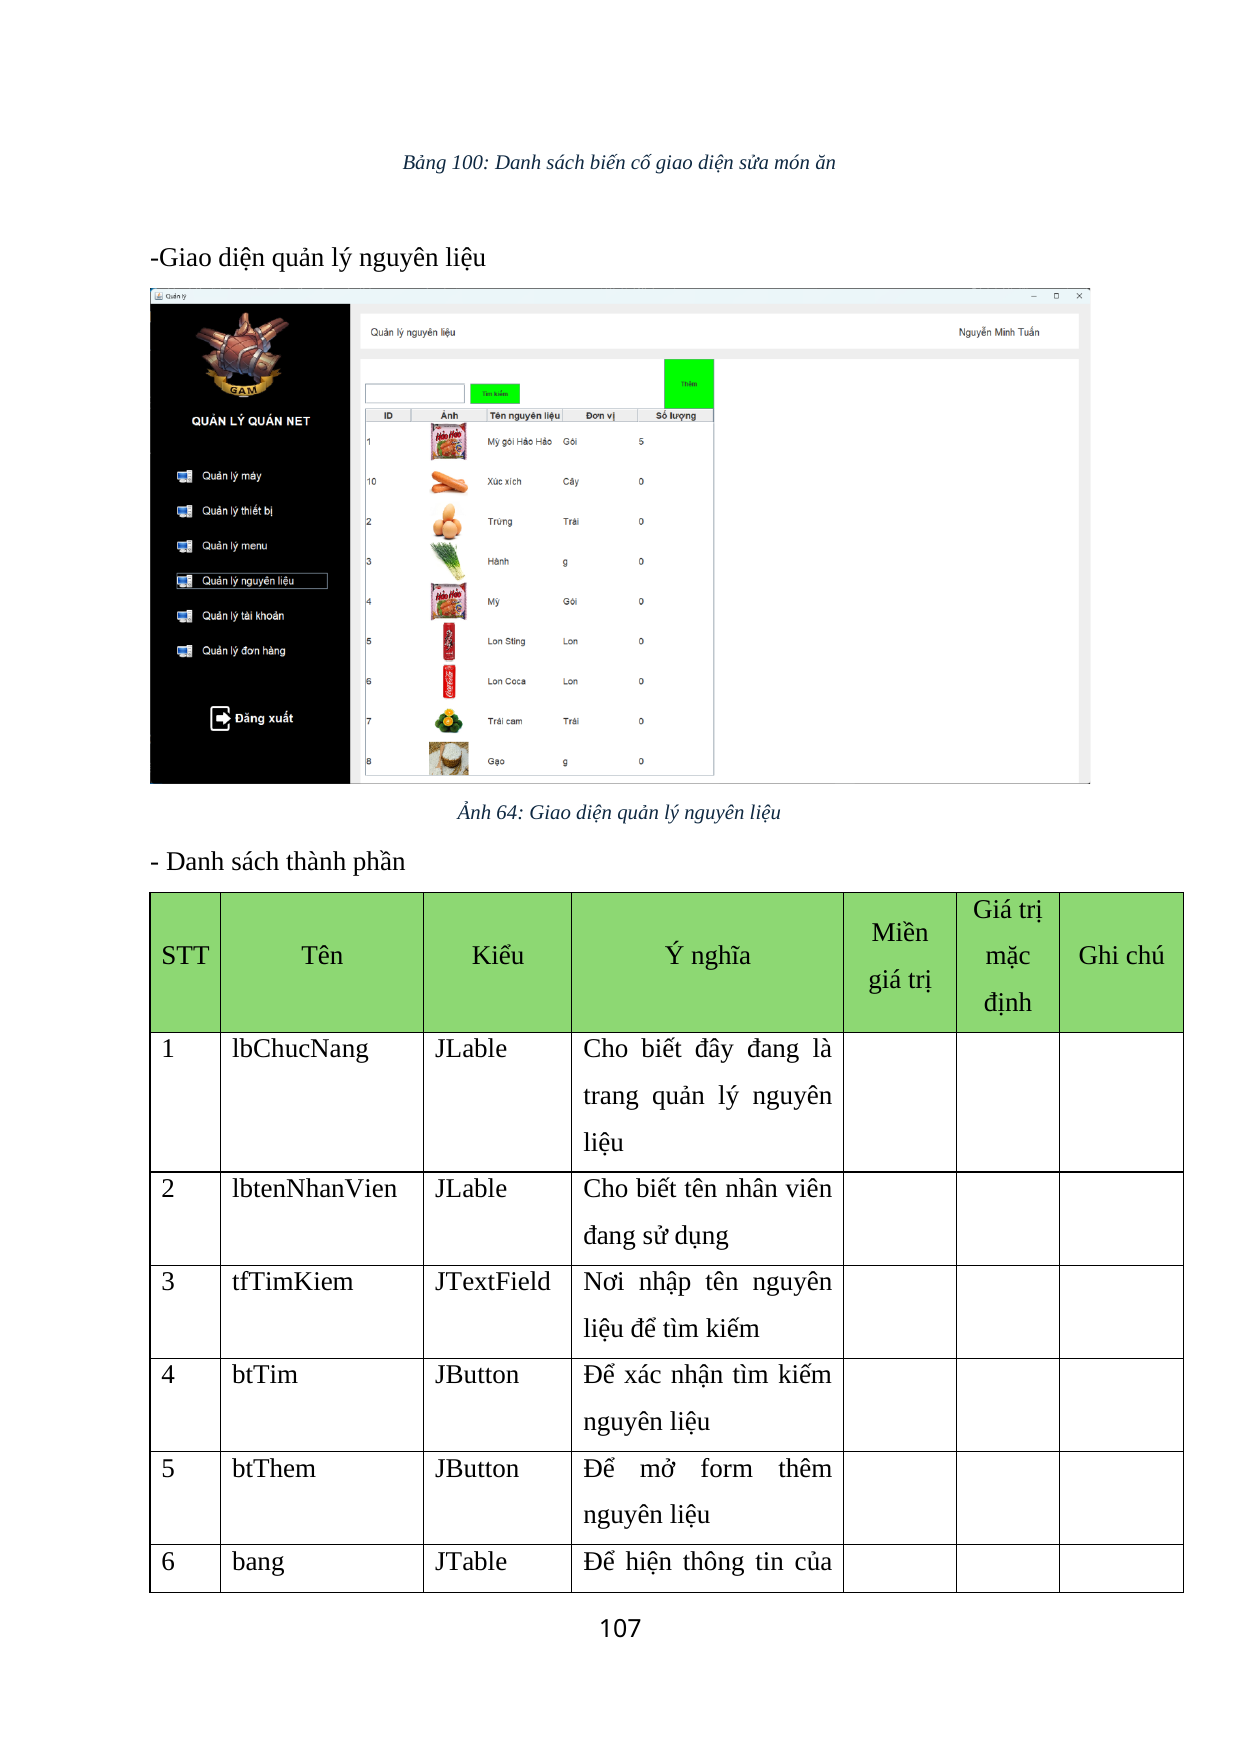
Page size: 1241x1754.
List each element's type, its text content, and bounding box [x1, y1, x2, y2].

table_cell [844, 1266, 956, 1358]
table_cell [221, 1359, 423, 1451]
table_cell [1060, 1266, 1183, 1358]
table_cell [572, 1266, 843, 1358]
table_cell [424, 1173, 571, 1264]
text -Giao diện quản lý nguyên liệu [150, 242, 1090, 273]
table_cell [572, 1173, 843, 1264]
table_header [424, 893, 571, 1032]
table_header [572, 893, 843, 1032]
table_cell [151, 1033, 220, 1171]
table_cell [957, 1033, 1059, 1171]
picture [150, 288, 1091, 784]
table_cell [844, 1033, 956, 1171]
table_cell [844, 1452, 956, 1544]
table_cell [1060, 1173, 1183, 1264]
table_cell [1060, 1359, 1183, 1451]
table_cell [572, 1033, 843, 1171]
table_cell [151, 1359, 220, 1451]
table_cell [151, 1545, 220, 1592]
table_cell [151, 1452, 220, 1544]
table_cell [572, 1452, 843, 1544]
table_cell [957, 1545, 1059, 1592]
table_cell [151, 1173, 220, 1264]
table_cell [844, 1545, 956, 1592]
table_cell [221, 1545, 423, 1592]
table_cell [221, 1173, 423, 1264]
text Bảng 100: Danh sách biến cố giao diện sửa món ăn [150, 150, 1090, 174]
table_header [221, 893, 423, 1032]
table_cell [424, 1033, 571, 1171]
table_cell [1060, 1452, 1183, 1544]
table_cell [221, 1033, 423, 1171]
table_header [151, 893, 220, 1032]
text - Danh sách thành phần [150, 845, 1090, 876]
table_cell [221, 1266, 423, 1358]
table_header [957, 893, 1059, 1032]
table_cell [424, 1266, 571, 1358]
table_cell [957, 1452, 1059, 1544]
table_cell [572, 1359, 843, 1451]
text Ảnh 64: Giao diện quản lý nguyên liệu [150, 800, 1090, 824]
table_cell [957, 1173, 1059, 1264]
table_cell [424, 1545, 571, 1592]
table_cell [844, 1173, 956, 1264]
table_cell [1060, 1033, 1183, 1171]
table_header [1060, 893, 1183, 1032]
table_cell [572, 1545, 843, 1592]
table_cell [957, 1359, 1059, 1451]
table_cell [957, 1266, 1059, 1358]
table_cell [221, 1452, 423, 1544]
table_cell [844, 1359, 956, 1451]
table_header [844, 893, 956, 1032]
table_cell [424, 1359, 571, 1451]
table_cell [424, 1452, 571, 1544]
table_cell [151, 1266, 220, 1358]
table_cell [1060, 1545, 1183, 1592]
